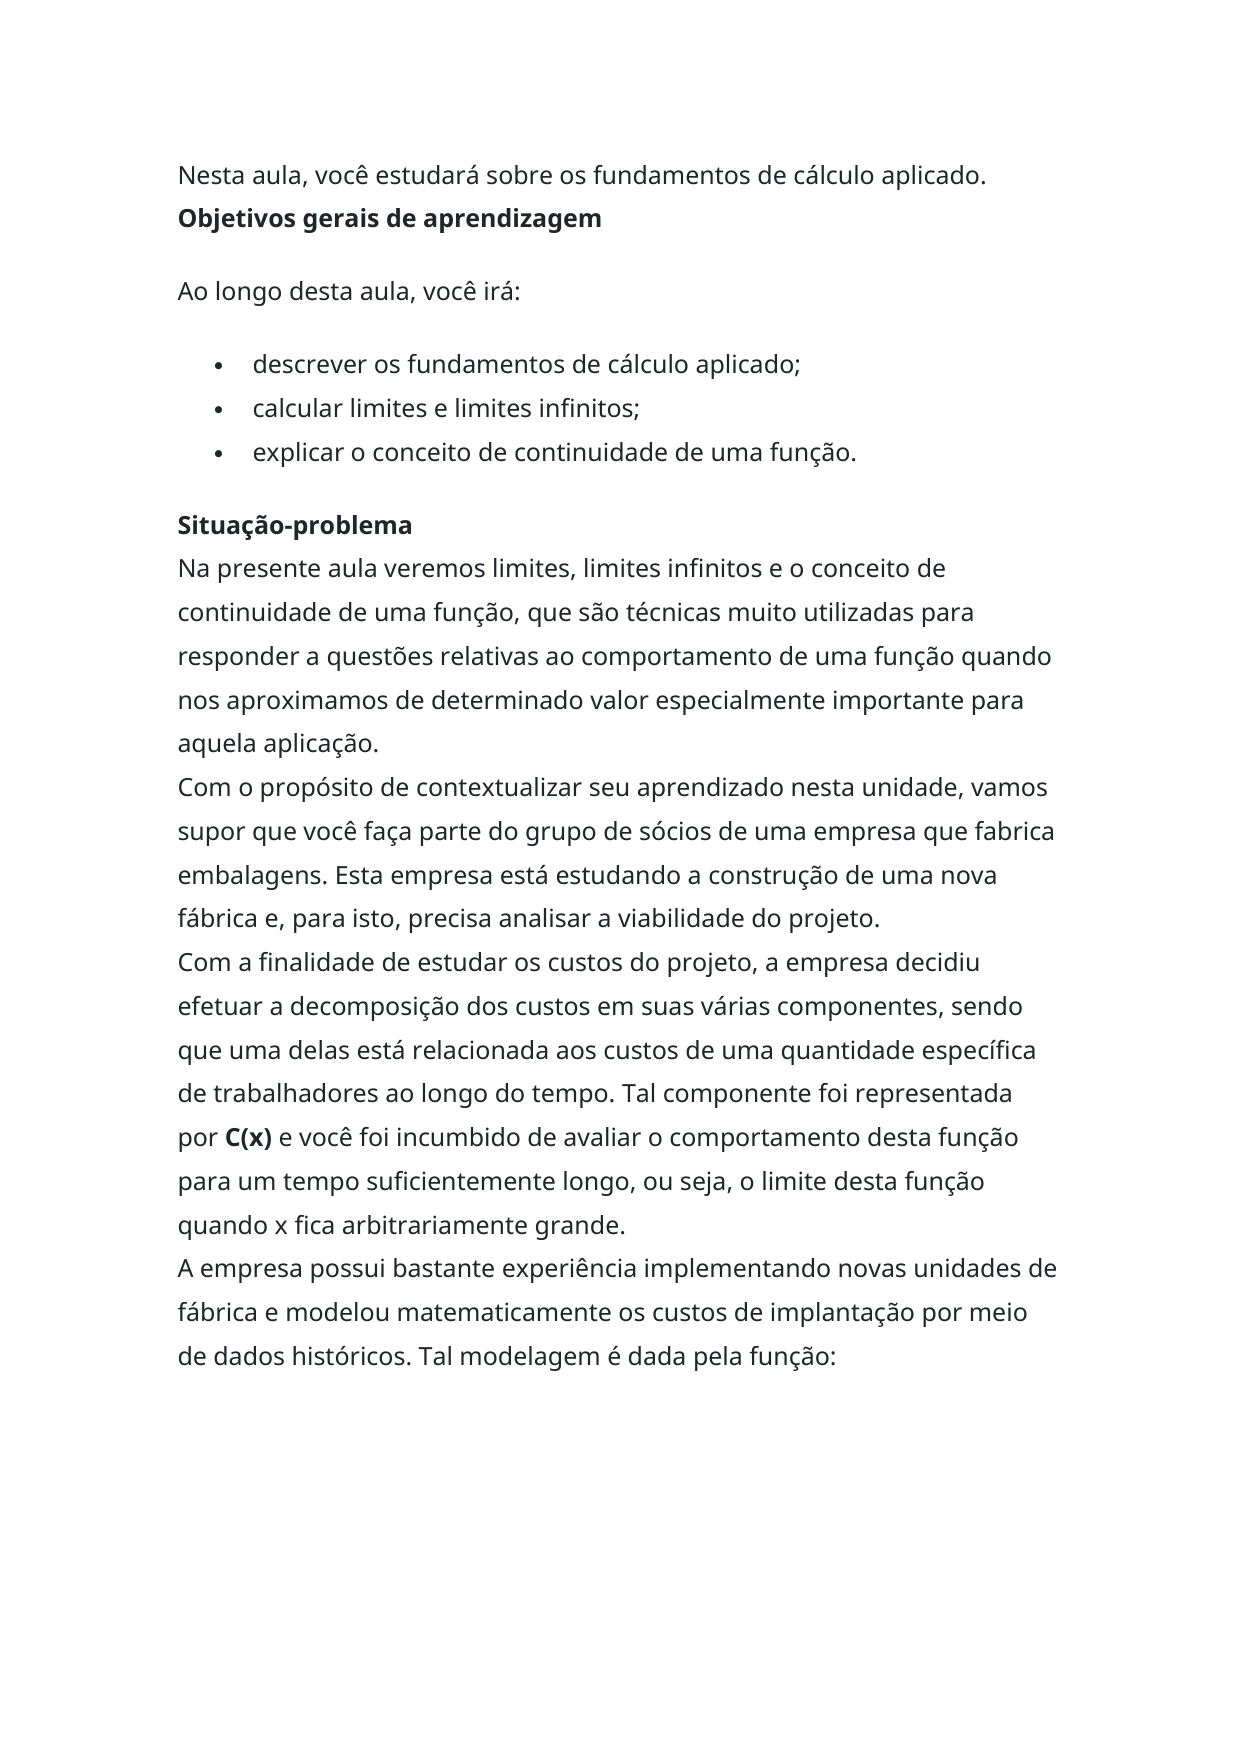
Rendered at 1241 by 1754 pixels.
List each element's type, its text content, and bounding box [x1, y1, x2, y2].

list descrever os fundamentos de cálculo aplicado; [215, 337, 1063, 381]
text Com o propósito de contextualizar seu aprendizado nesta unidade, vamos supor que você faça parte do grupo de sócios de uma empresa que fabrica embalagens. Esta empresa está estudando a construção de uma nova fábrica e, para isto, precisa analisar a viabilidade do projeto. [177, 760, 1063, 935]
list calcular limites e limites infinitos; [215, 381, 1063, 425]
list explicar o conceito de continuidade de uma função. [215, 425, 1063, 468]
text A empresa possui bastante experiência implementando novas unidades de fábrica e modelou matematicamente os custos de implantação por meio de dados históricos. Tal modelagem é dada pela função: [177, 1241, 1063, 1373]
text Nesta aula, você estudará sobre os fundamentos de cálculo aplicado. [177, 148, 1063, 191]
text Na presente aula veremos limites, limites infinitos e o conceito de continuidade de uma função, que são técnicas muito utilizadas para responder a questões relativas ao comportamento de uma função quando nos aproximamos de determinado valor especialmente importante para aquela aplicação. [177, 541, 1063, 760]
text Situação-problema [177, 498, 1063, 541]
text Ao longo desta aula, você irá: [177, 264, 1063, 308]
text Com a finalidade de estudar os custos do projeto, a empresa decidiu efetuar a decomposição dos custos em suas várias componentes, sendo que uma delas está relacionada aos custos de uma quantidade específica de trabalhadores ao longo do tempo. Tal componente foi representada por C(x) e você foi incumbido de avaliar o comportamento desta função para um tempo suficientemente longo, ou seja, o limite desta função quando x fica arbitrariamente grande. [177, 935, 1063, 1241]
text Objetivos gerais de aprendizagem [177, 191, 1063, 235]
